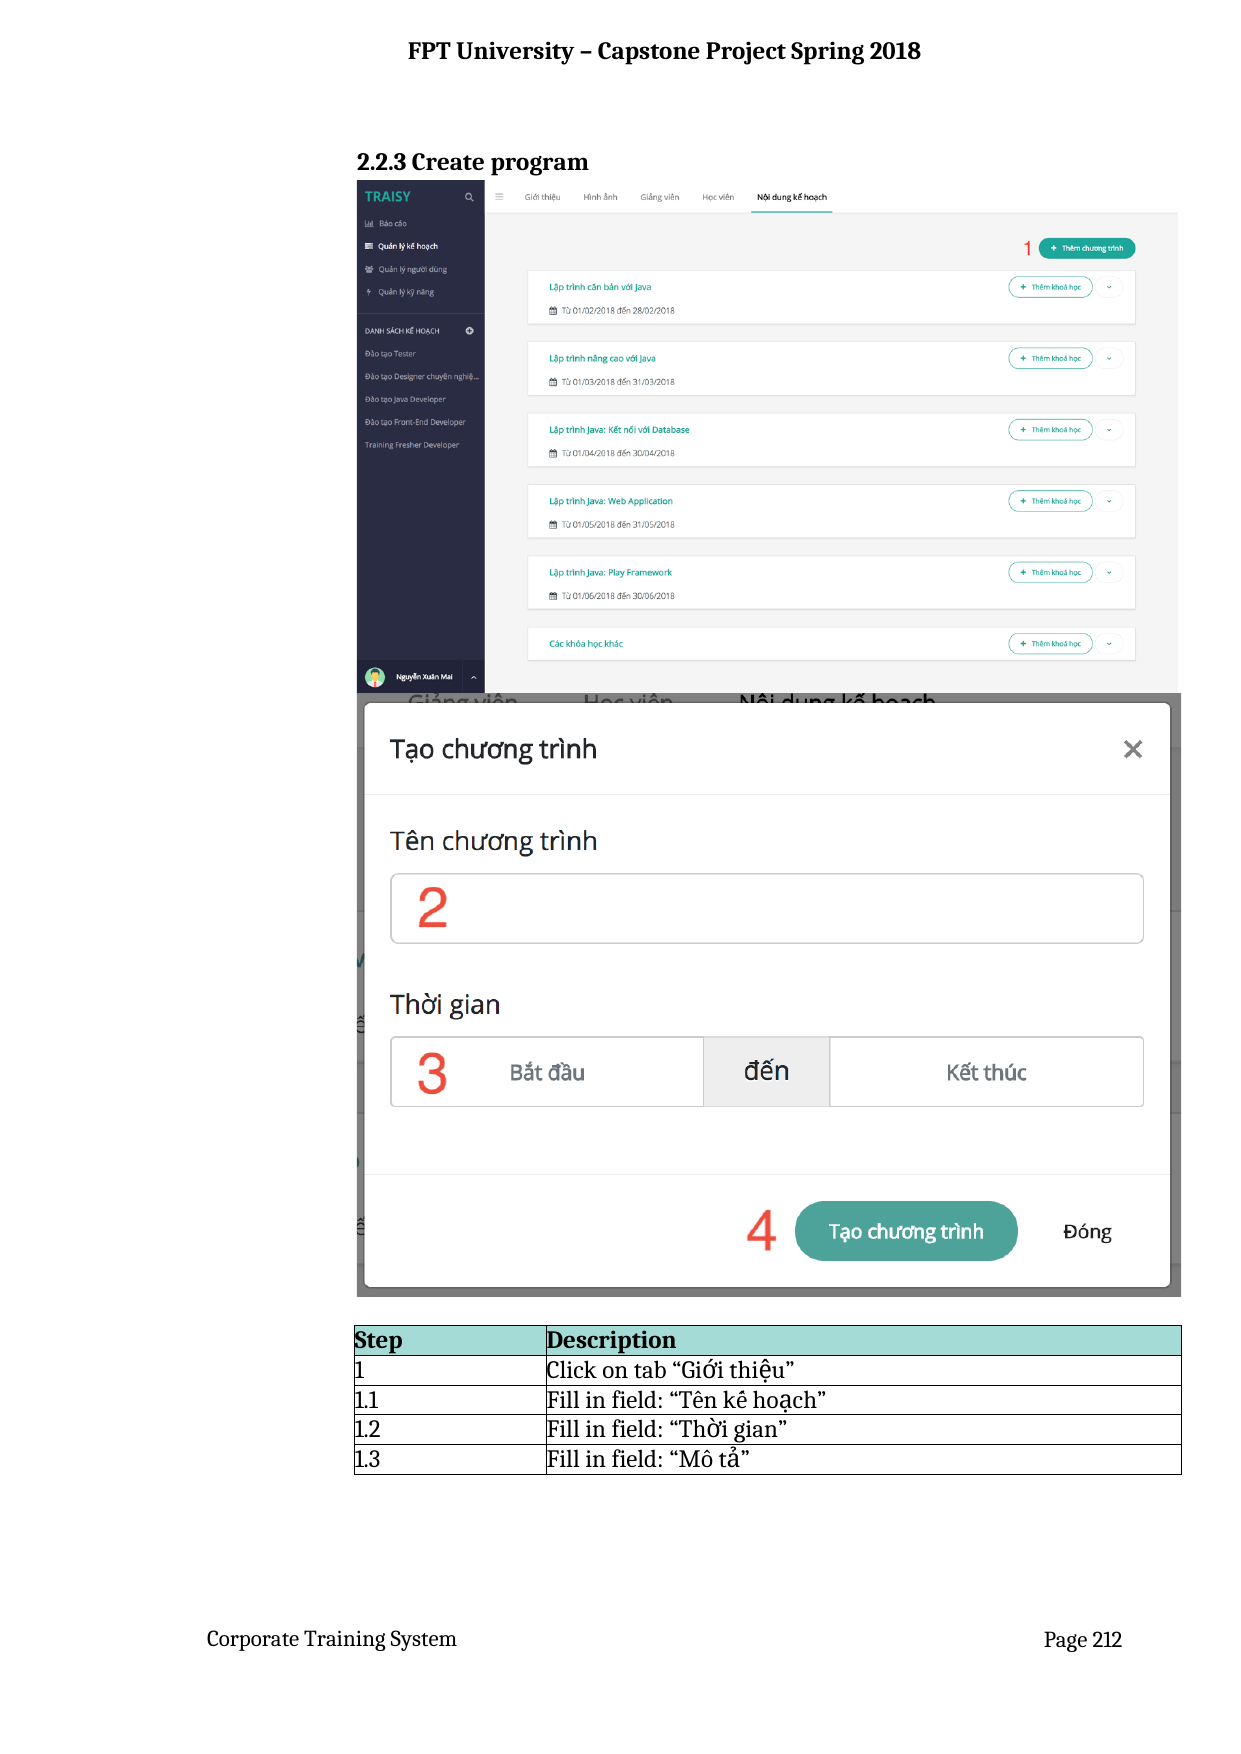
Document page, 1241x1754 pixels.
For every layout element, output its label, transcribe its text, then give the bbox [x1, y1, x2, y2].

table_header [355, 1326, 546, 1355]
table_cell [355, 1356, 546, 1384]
picture [356, 180, 1182, 1297]
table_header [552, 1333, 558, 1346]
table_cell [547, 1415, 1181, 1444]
subtitle 2.2.3 Create program [357, 148, 1124, 176]
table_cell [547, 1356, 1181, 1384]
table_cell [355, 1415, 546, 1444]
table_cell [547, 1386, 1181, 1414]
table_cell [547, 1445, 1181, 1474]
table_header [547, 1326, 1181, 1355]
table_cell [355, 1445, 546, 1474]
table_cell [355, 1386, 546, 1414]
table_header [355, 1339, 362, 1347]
